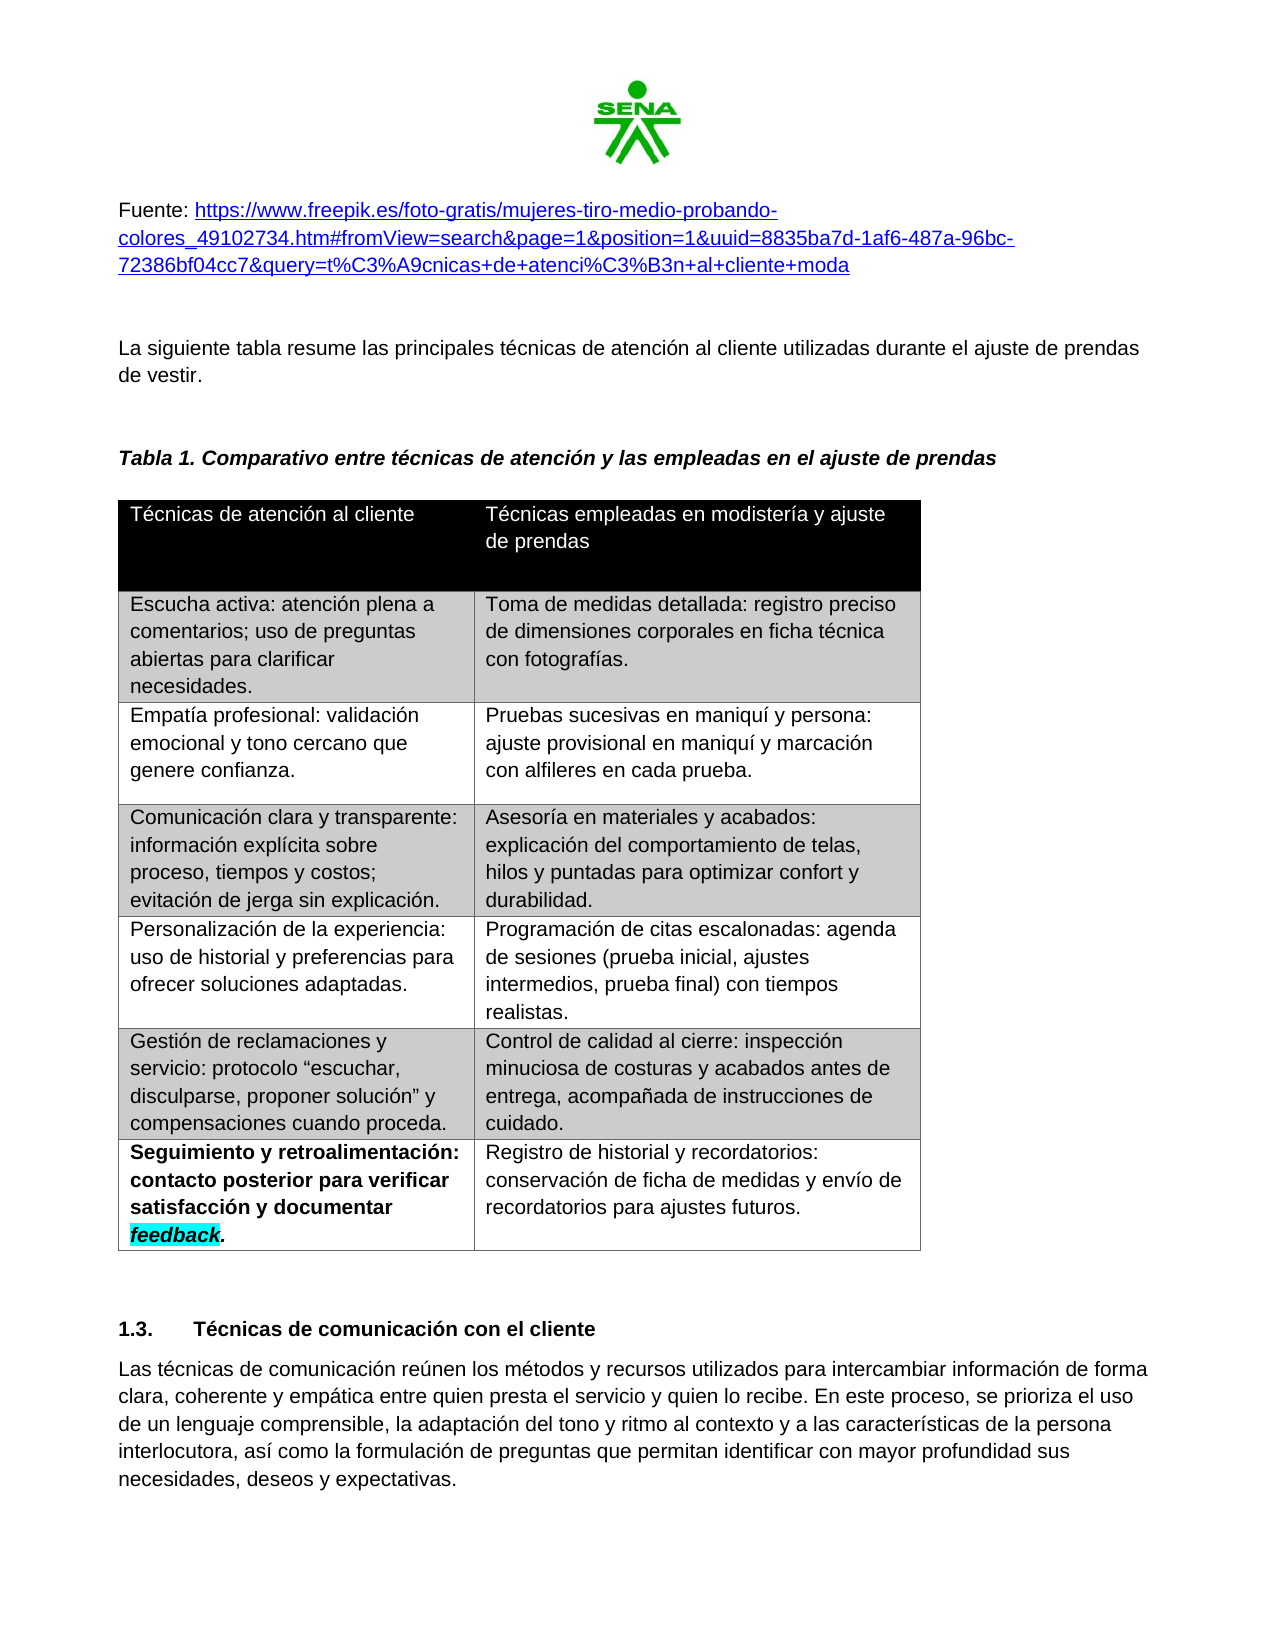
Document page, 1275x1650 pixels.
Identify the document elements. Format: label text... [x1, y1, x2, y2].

table_cell Seguimiento y retroalimentación: contacto posterior para verificar satisfacción y documentar feedback. [119, 1140, 474, 1250]
text Fuente: https://www.freepik.es/foto-gratis/mujeres-tiro-medio-probando-colores_49102734.htm#fromView=search&page=1&position=1&uuid=8835ba7d-1af6-487a-96bc-72386bf04cc7&query=t%C3%A9cnicas+de+atenci%C3%B3n+al+cliente+moda [118, 198, 1157, 277]
text Las técnicas de comunicación reúnen los métodos y recursos utilizados para intercambiar información de forma clara, coherente y empática entre quien presta el servicio y quien lo recibe. En este proceso, se prioriza el uso de un lenguaje comprensible, la adaptación del tono y ritmo al contexto y a las características de la persona interlocutora, así como la formulación de preguntas que permitan identificar con mayor profundidad sus necesidades, deseos y expectativas. [118, 1356, 1157, 1490]
text La siguiente tabla resume las principales técnicas de atención al cliente utilizadas durante el ajuste de prendas de vestir. [118, 335, 1157, 387]
table_cell Toma de medidas detallada: registro preciso de dimensiones corporales en ficha técnica con fotografías. [475, 592, 920, 702]
table_cell Personalización de la experiencia: uso de historial y preferencias para ofrecer soluciones adaptadas. [119, 917, 474, 1028]
picture [588, 75, 687, 172]
table_cell Empatía profesional: validación emocional y tono cercano que genere confianza. [119, 703, 474, 804]
table_header Técnicas empleadas en modistería y ajuste de prendas [475, 501, 920, 591]
table_cell Programación de citas escalonadas: agenda de sesiones (prueba inicial, ajustes intermedios, prueba final) con tiempos realistas. [475, 917, 920, 1028]
table_cell Registro de historial y recordatorios: conservación de ficha de medidas y envío de recordatorios para ajustes futuros. [475, 1140, 920, 1250]
table_cell Pruebas sucesivas en maniquí y persona: ajuste provisional en maniquí y marcación con alfileres en cada prueba. [475, 703, 920, 804]
table_header Técnicas de atención al cliente [119, 501, 474, 591]
table_cell Gestión de reclamaciones y servicio: protocolo “escuchar, disculparse, proponer solución” y compensaciones cuando proceda. [119, 1029, 474, 1139]
table_cell Comunicación clara y transparente: información explícita sobre proceso, tiempos y costos; evitación de jerga sin explicación. [119, 805, 474, 916]
table_cell Asesoría en materiales y acabados: explicación del comportamiento de telas, hilos y puntadas para optimizar confort y durabilidad. [475, 805, 920, 916]
table_cell Control de calidad al cierre: inspección minuciosa de costuras y acabados antes de entrega, acompañada de instrucciones de cuidado. [475, 1029, 920, 1139]
table_cell Escucha activa: atención plena a comentarios; uso de preguntas abiertas para clarificar necesidades. [119, 592, 474, 702]
subtitle Técnicas de comunicación con el cliente [118, 1316, 1157, 1340]
text Tabla 1. Comparativo entre técnicas de atención y las empleadas en el ajuste de prendas [118, 445, 1157, 469]
